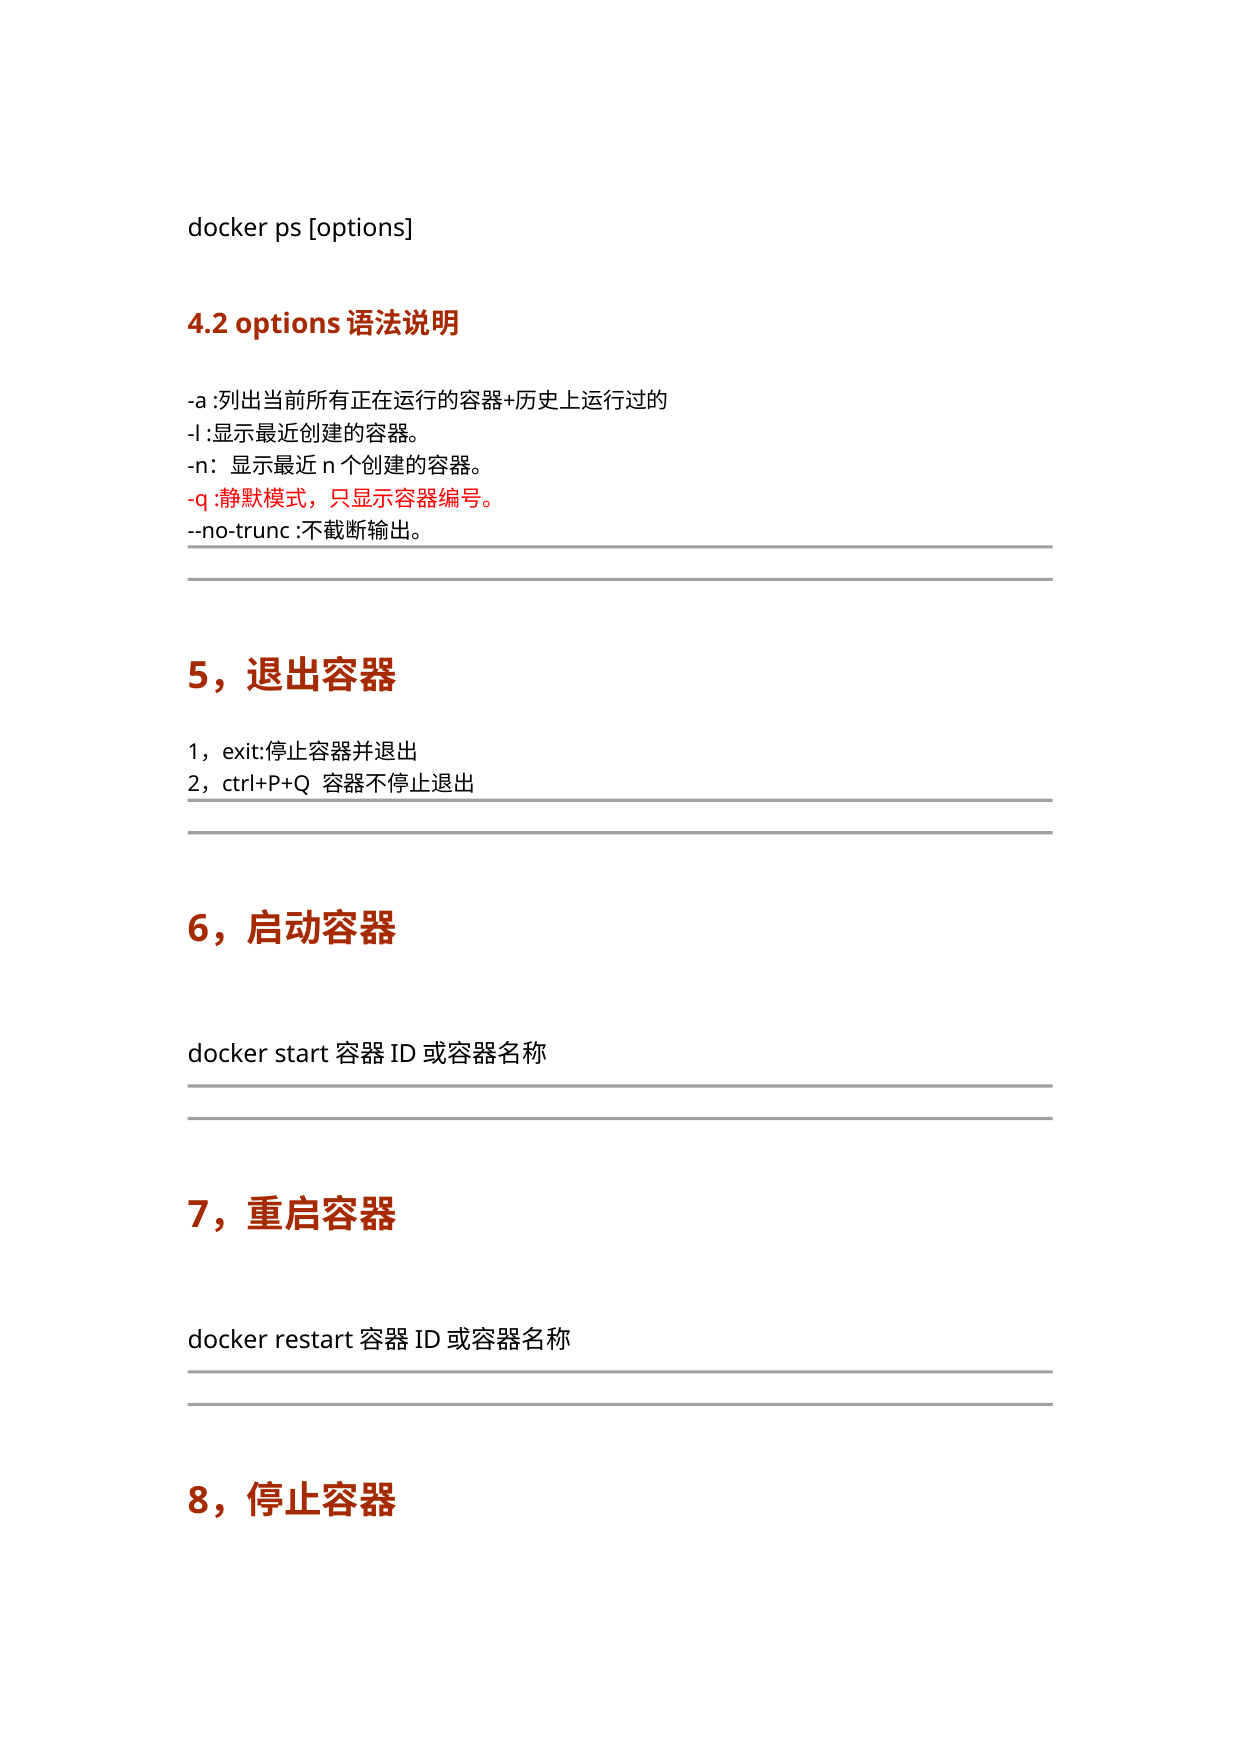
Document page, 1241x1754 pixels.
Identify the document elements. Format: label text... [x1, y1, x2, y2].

text -q :静默模式，只显示容器编号。 [187, 480, 1053, 513]
text 2，ctrl+P+Q 容器不停止退出 [187, 766, 1053, 798]
subtitle 7，重启容器 [187, 1179, 1053, 1244]
subtitle 8，停止容器 [187, 1464, 1053, 1529]
text docker start 容器ID或容器名称 [187, 1019, 1053, 1084]
text 1，exit:停止容器并退出 [187, 734, 1053, 766]
subtitle 5，退出容器 [187, 639, 1053, 704]
text -l :显示最近创建的容器。 [187, 415, 1053, 448]
text -n：显示最近n个创建的容器。 [187, 448, 1053, 480]
text --no-trunc :不截断输出。 [187, 513, 1053, 545]
subtitle 4.2 options语法说明 [187, 289, 1053, 354]
subtitle 6，启动容器 [187, 893, 1053, 958]
text docker restart 容器ID或容器名称 [187, 1305, 1053, 1370]
text docker ps [options] [187, 194, 1053, 259]
text -a :列出当前所有正在运行的容器+历史上运行过的 [187, 383, 1053, 415]
